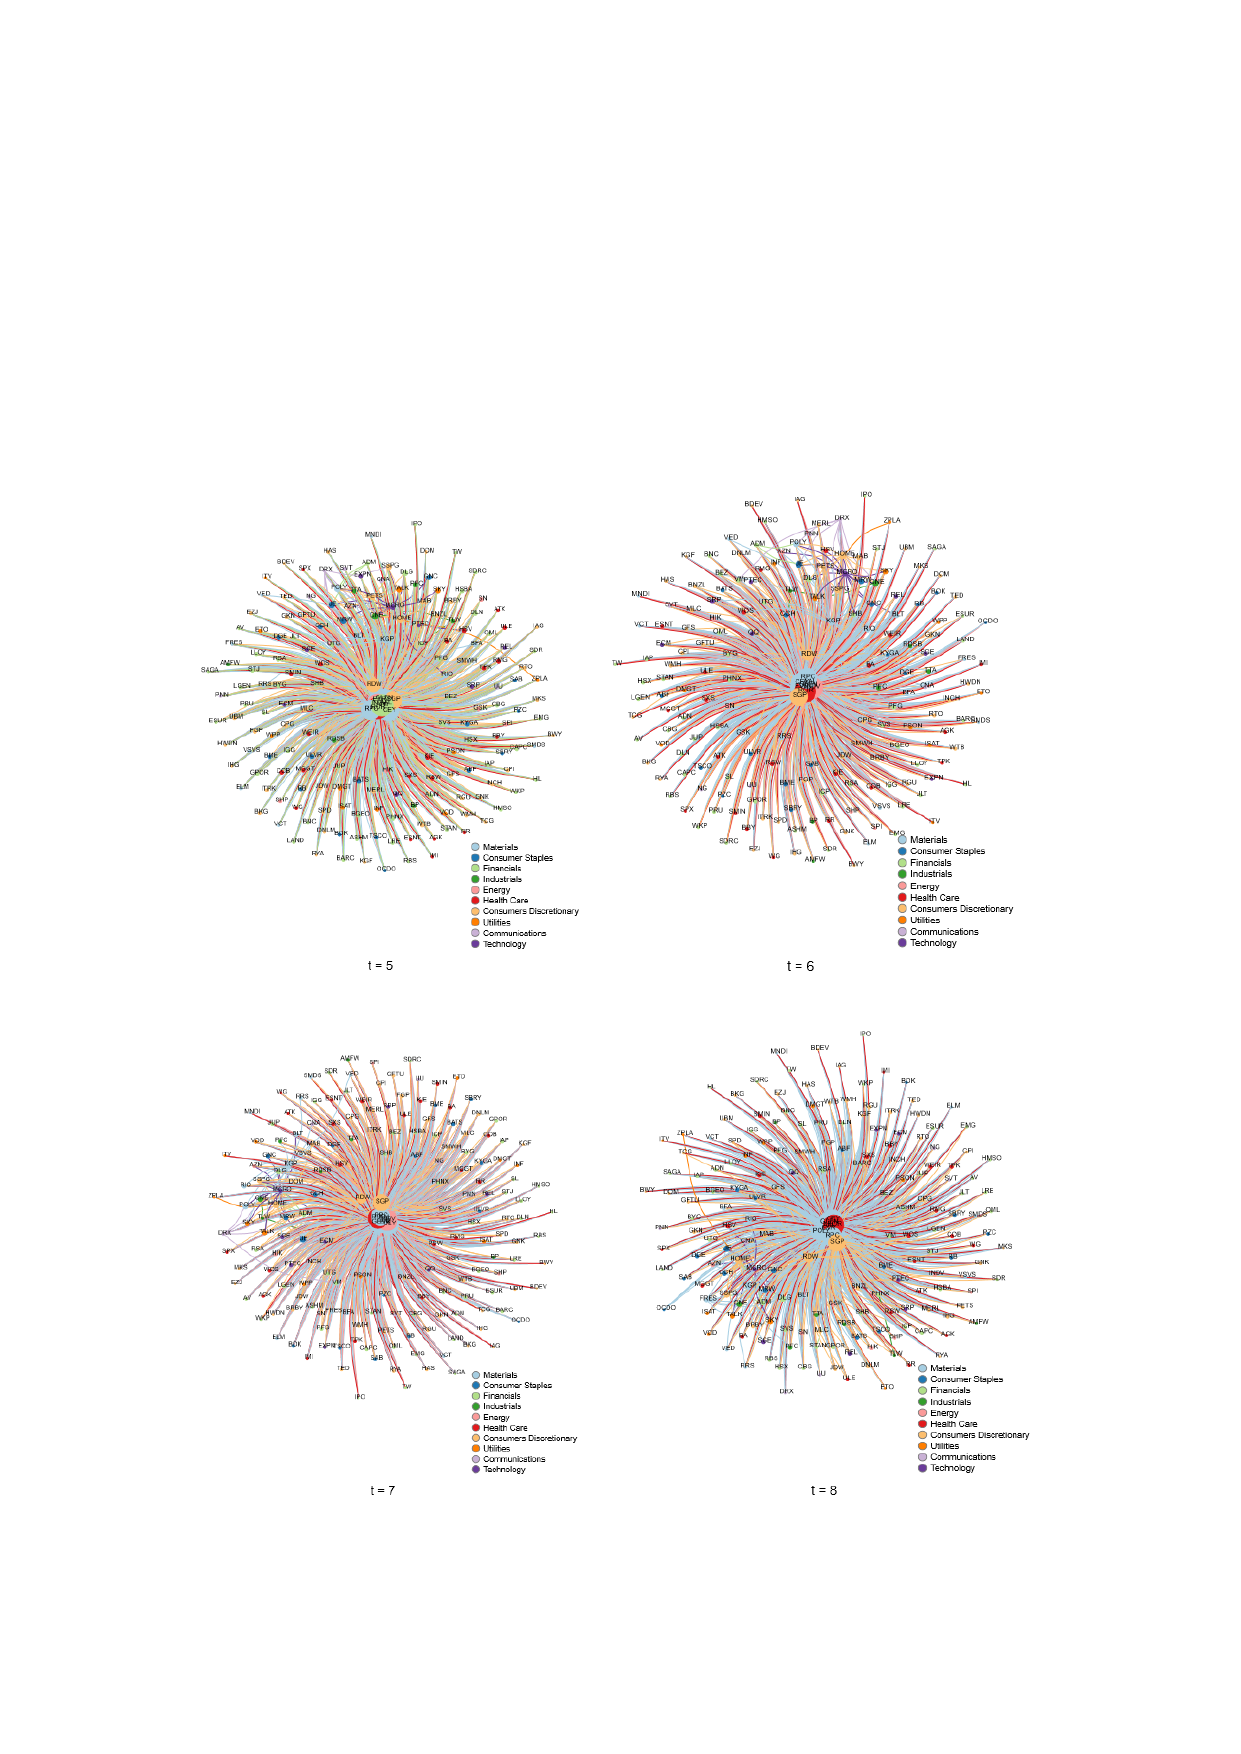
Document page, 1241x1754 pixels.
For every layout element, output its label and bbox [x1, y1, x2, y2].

picture [177, 991, 1047, 1497]
picture [177, 463, 1035, 973]
